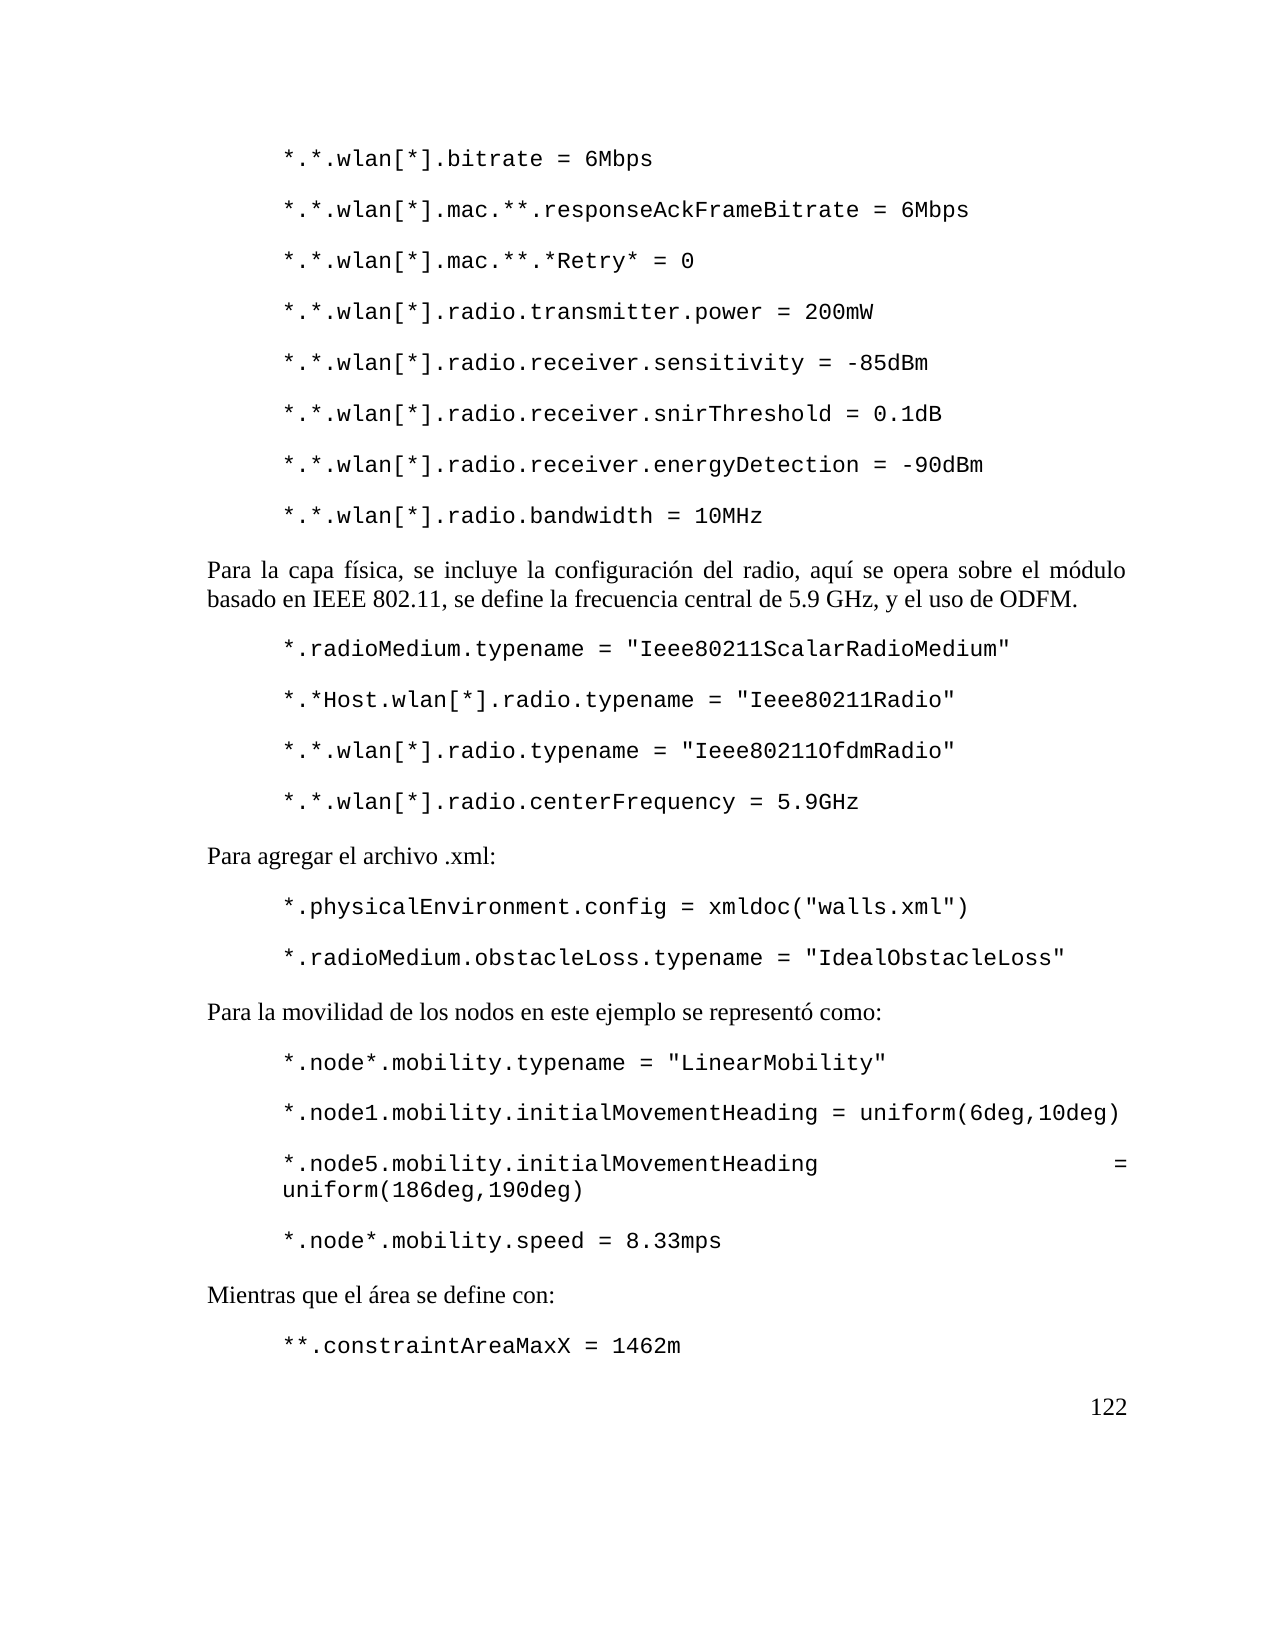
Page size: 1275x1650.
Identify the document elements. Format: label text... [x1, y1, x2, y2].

text Para la capa física, se incluye la configuración del radio, aquí se opera sobre el módulo basado en IEEE 802.11, se define la frecuencia central de 5.9 GHz, y el uso de ODFM. [207, 555, 1127, 613]
text *.*.wlan[*].radio.typename = "Ieee80211OfdmRadio" [282, 739, 1127, 766]
text *.node5.mobility.initialMovementHeading = uniform(186deg,190deg) [282, 1153, 1127, 1204]
text *.*.wlan[*].radio.receiver.energyDetection = -90dBm [282, 453, 1127, 479]
text **.constraintAreaMaxX = 1462m [282, 1334, 1127, 1360]
text *.node*.mobility.speed = 8.33mps [282, 1229, 1127, 1256]
text Para la movilidad de los nodos en este ejemplo se representó como: [207, 997, 1127, 1026]
text *.*Host.wlan[*].radio.typename = "Ieee80211Radio" [282, 689, 1127, 714]
text *.*.wlan[*].radio.receiver.snirThreshold = 0.1dB [282, 402, 1127, 428]
text *.node*.mobility.typename = "LinearMobility" [282, 1051, 1127, 1077]
text *.*.wlan[*].radio.receiver.sensitivity = -85dBm [282, 351, 1127, 377]
text *.*.wlan[*].radio.transmitter.power = 200mW [282, 301, 1127, 326]
text *.radioMedium.obstacleLoss.typename = "IdealObstacleLoss" [282, 946, 1127, 972]
text *.node1.mobility.initialMovementHeading = uniform(6deg,10deg) [282, 1102, 1127, 1128]
text Mientras que el área se define con: [207, 1281, 1127, 1309]
text Para agregar el archivo .xml: [207, 841, 1127, 870]
text *.*.wlan[*].bitrate = 6Mbps [282, 148, 1127, 174]
text *.physicalEnvironment.config = xmldoc("walls.xml") [282, 895, 1127, 921]
text *.*.wlan[*].radio.centerFrequency = 5.9GHz [282, 791, 1127, 816]
text *.*.wlan[*].mac.**.*Retry* = 0 [282, 249, 1127, 276]
text *.*.wlan[*].mac.**.responseAckFrameBitrate = 6Mbps [282, 199, 1127, 224]
text *.*.wlan[*].radio.bandwidth = 10MHz [282, 504, 1127, 530]
text *.radioMedium.typename = "Ieee80211ScalarRadioMedium" [282, 638, 1127, 664]
